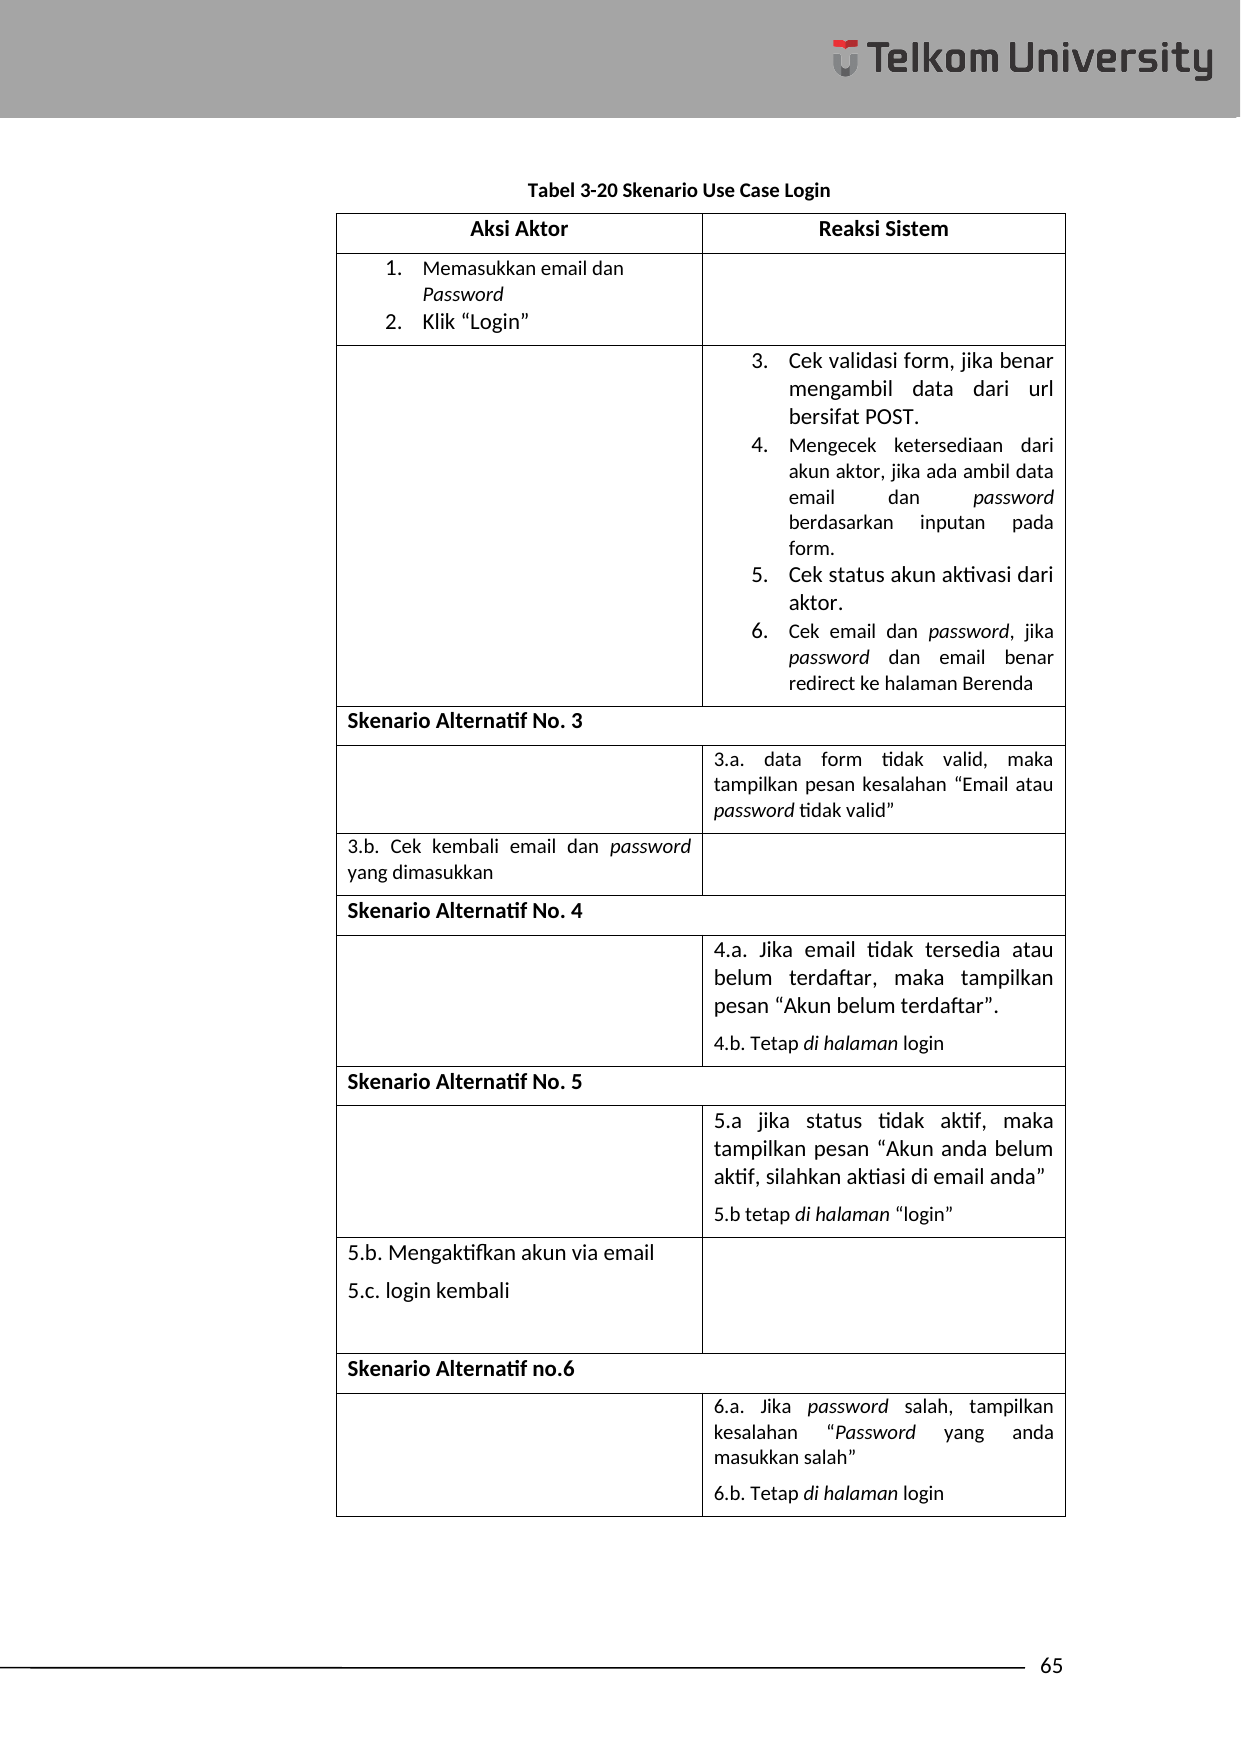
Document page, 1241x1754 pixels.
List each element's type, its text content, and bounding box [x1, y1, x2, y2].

table_cell Skenario Alternatif No. 4 [337, 896, 1065, 934]
table_header Reaksi Sistem [703, 214, 1065, 252]
table_cell 3.b. Cek kembali email dan password yang dimasukkan [337, 834, 702, 895]
table_cell [337, 746, 702, 833]
table_cell 6.a. Jika password salah, tampilkan kesalahan “Password yang anda masukkan salah” 6.b. Tetap di halaman login [703, 1394, 1065, 1516]
table_cell [337, 1394, 702, 1516]
table_cell [703, 1238, 1065, 1353]
table_cell [702, 1067, 1065, 1105]
table_cell Memasukkan email dan Password Klik “Login” [337, 254, 702, 345]
picture [833, 40, 1213, 81]
table_cell Cek validasi form, jika benar mengambil data dari url bersifat POST. Mengecek ketersediaan dari akun aktor, jika ada ambil data email dan password berdasarkan inputan pada form. Cek status akun aktivasi dari aktor. Cek email dan password, jika password dan email benar redirect ke halaman Berenda [703, 346, 1065, 706]
table_header Aksi Aktor [337, 214, 702, 252]
table_cell [337, 346, 702, 706]
table_cell 3.a. data form tidak valid, maka tampilkan pesan kesalahan “Email atau password tidak valid” [703, 746, 1065, 833]
table_cell Skenario Alternatif No. 3 [337, 707, 1065, 745]
table_cell [337, 1106, 702, 1237]
table_cell Skenario Alternatif No. 5 [337, 1067, 702, 1105]
table_cell [703, 254, 1065, 345]
table_cell [703, 834, 1065, 895]
table_cell 5.b. Mengaktifkan akun via email 5.c. login kembali [337, 1238, 702, 1353]
table_cell [337, 936, 702, 1066]
table_cell [702, 1354, 1065, 1392]
table_cell Skenario Alternatif no.6 [337, 1354, 702, 1392]
table_cell 4.a. Jika email tidak tersedia atau belum terdaftar, maka tampilkan pesan “Akun belum terdaftar”. 4.b. Tetap di halaman login [703, 936, 1065, 1066]
table_cell 5.a jika status tidak aktif, maka tampilkan pesan “Akun anda belum aktif, silahkan aktiasi di email anda” 5.b tetap di halaman “login” [703, 1106, 1065, 1237]
